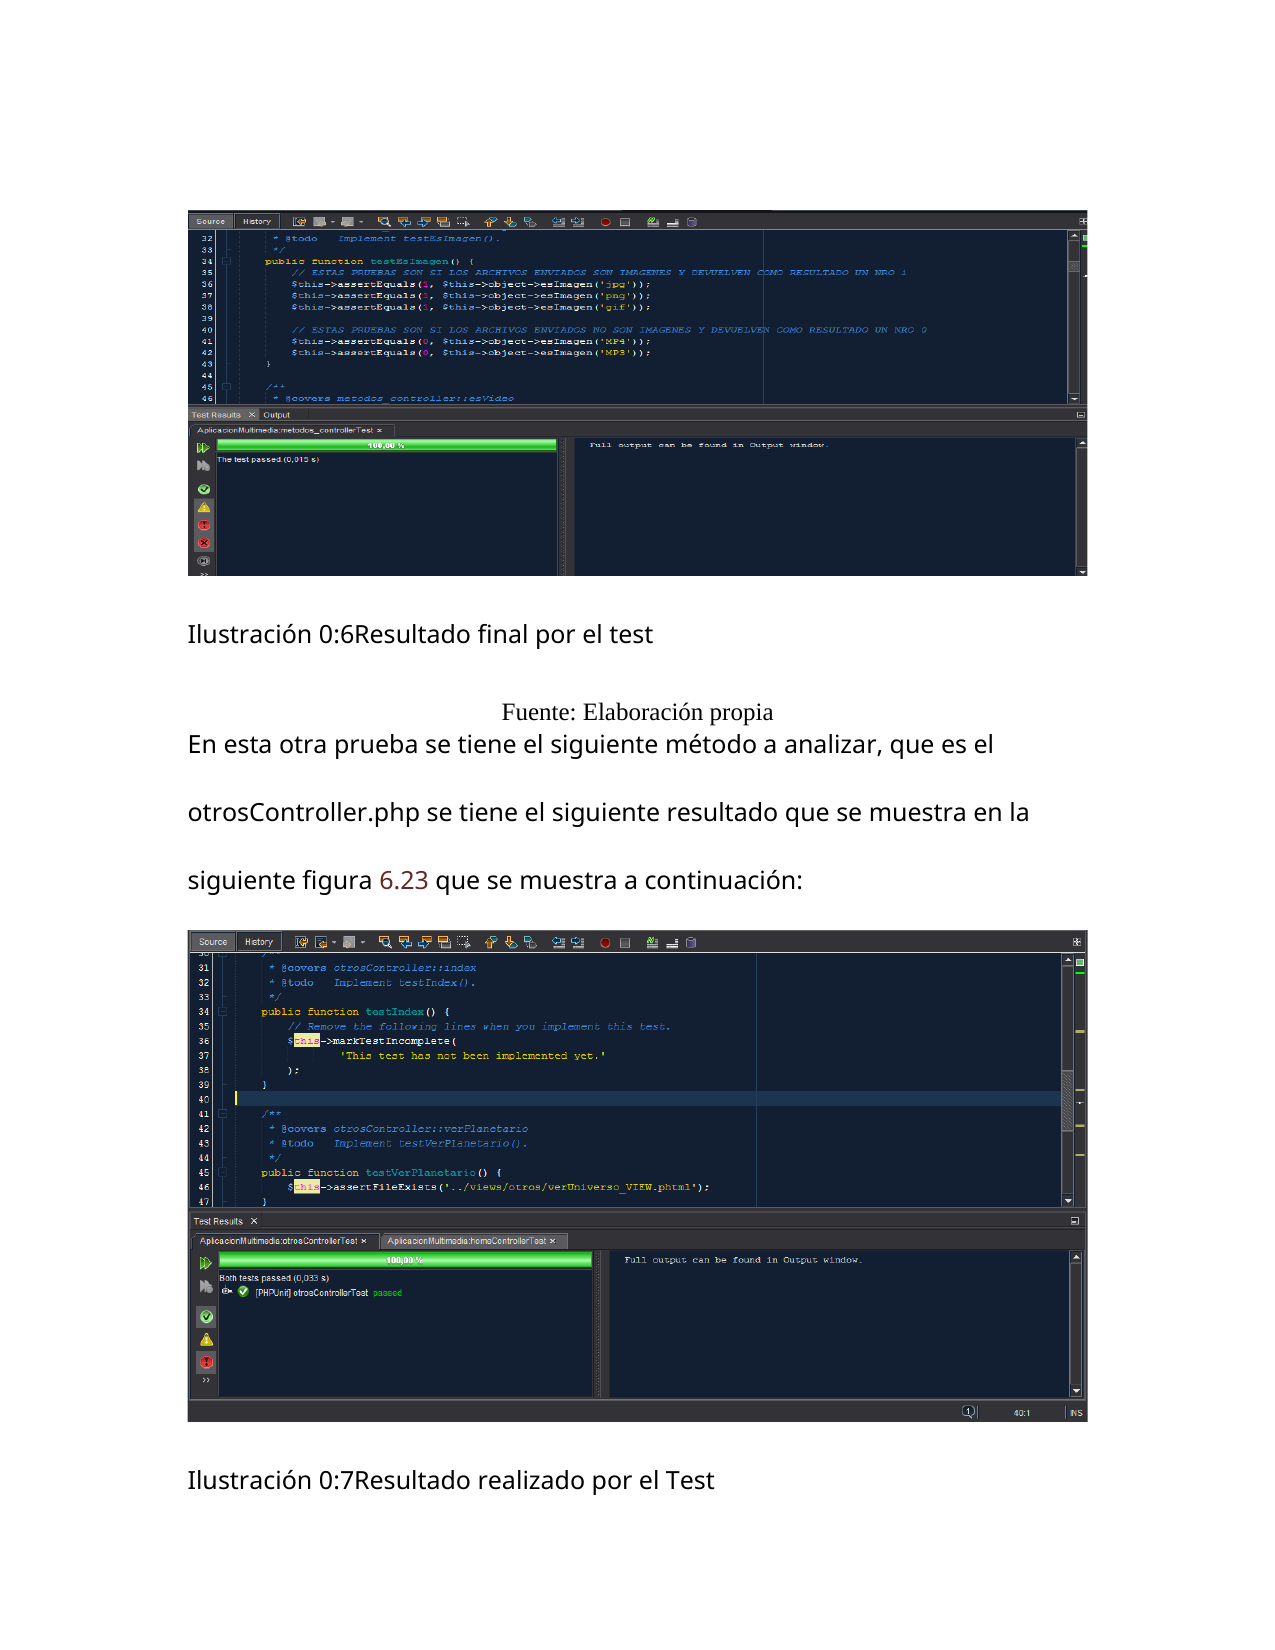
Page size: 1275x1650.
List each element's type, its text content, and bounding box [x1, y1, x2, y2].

text Fuente: Elaboración propia [187, 697, 1087, 726]
text En esta otra prueba se tiene el siguiente método a analizar, que es el otrosController.php se tiene el siguiente resultado que se muestra en la siguiente figura 6.23 que se muestra a continuación: [187, 726, 1087, 897]
